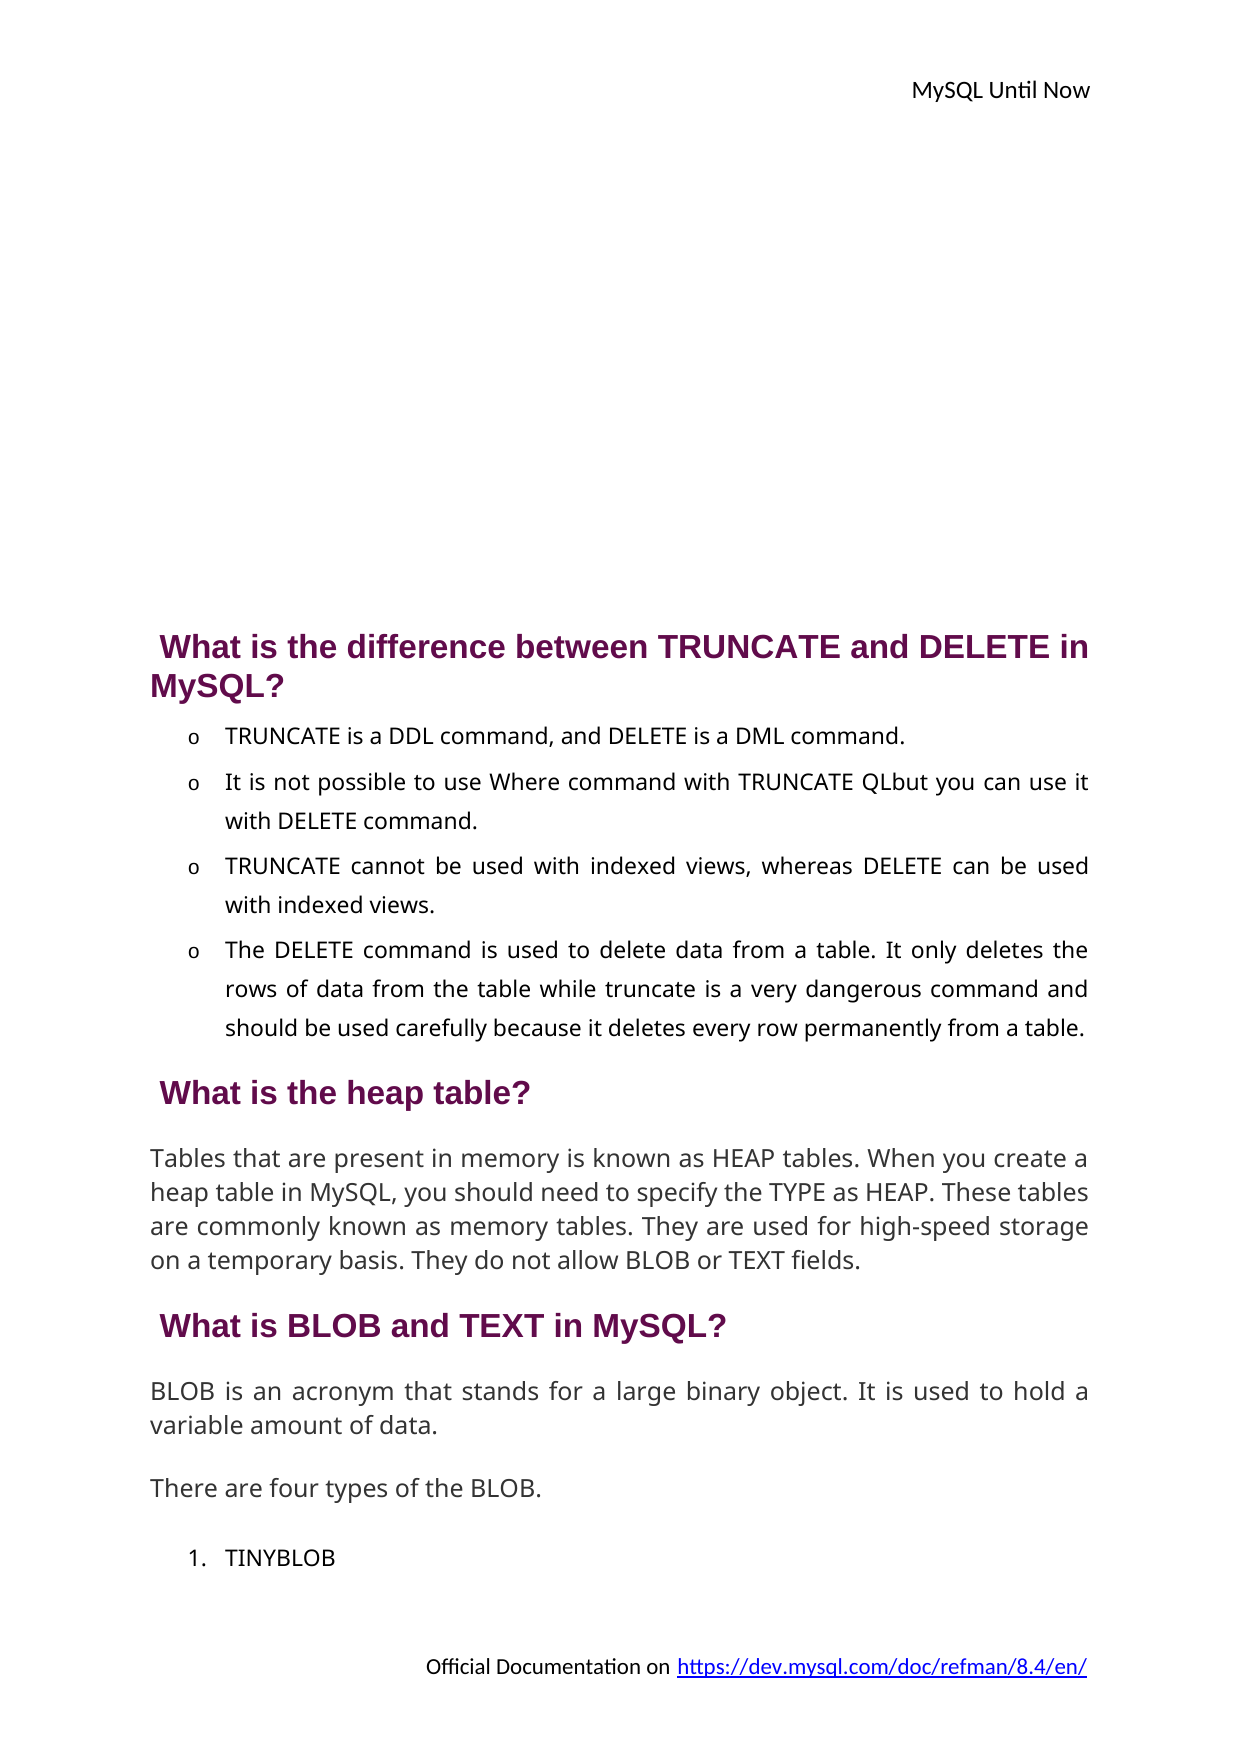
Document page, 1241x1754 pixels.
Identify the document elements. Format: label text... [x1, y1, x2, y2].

list The DELETE command is used to delete data from a table. It only deletes the rows of data from the table while truncate is a very dangerous command and should be used carefully because it deletes every row permanently from a table. [187, 926, 1090, 1044]
text Tables that are present in memory is known as HEAP tables. When you create a heap table in MySQL, you should need to specify the TYPE as HEAP. These tables are commonly known as memory tables. They are used for high-speed storage on a temporary basis. They do not allow BLOB or TEXT fields. [150, 1140, 1090, 1277]
list TRUNCATE is a DDL command, and DELETE is a DML command. [187, 712, 1090, 751]
list TRUNCATE cannot be used with indexed views, whereas DELETE can be used with indexed views. [187, 842, 1090, 920]
subtitle What is the heap table? [150, 1073, 1090, 1111]
text There are four types of the BLOB. [150, 1471, 1090, 1505]
subtitle What is BLOB and TEXT in MySQL? [150, 1306, 1090, 1344]
list TINYBLOB [187, 1534, 1090, 1573]
subtitle What is the difference between TRUNCATE and DELETE in MySQL? [150, 627, 1090, 704]
text BLOB is an acronym that stands for a large binary object. It is used to hold a variable amount of data. [150, 1373, 1090, 1442]
list It is not possible to use Where command with TRUNCATE QLbut you can use it with DELETE command. [187, 758, 1090, 836]
